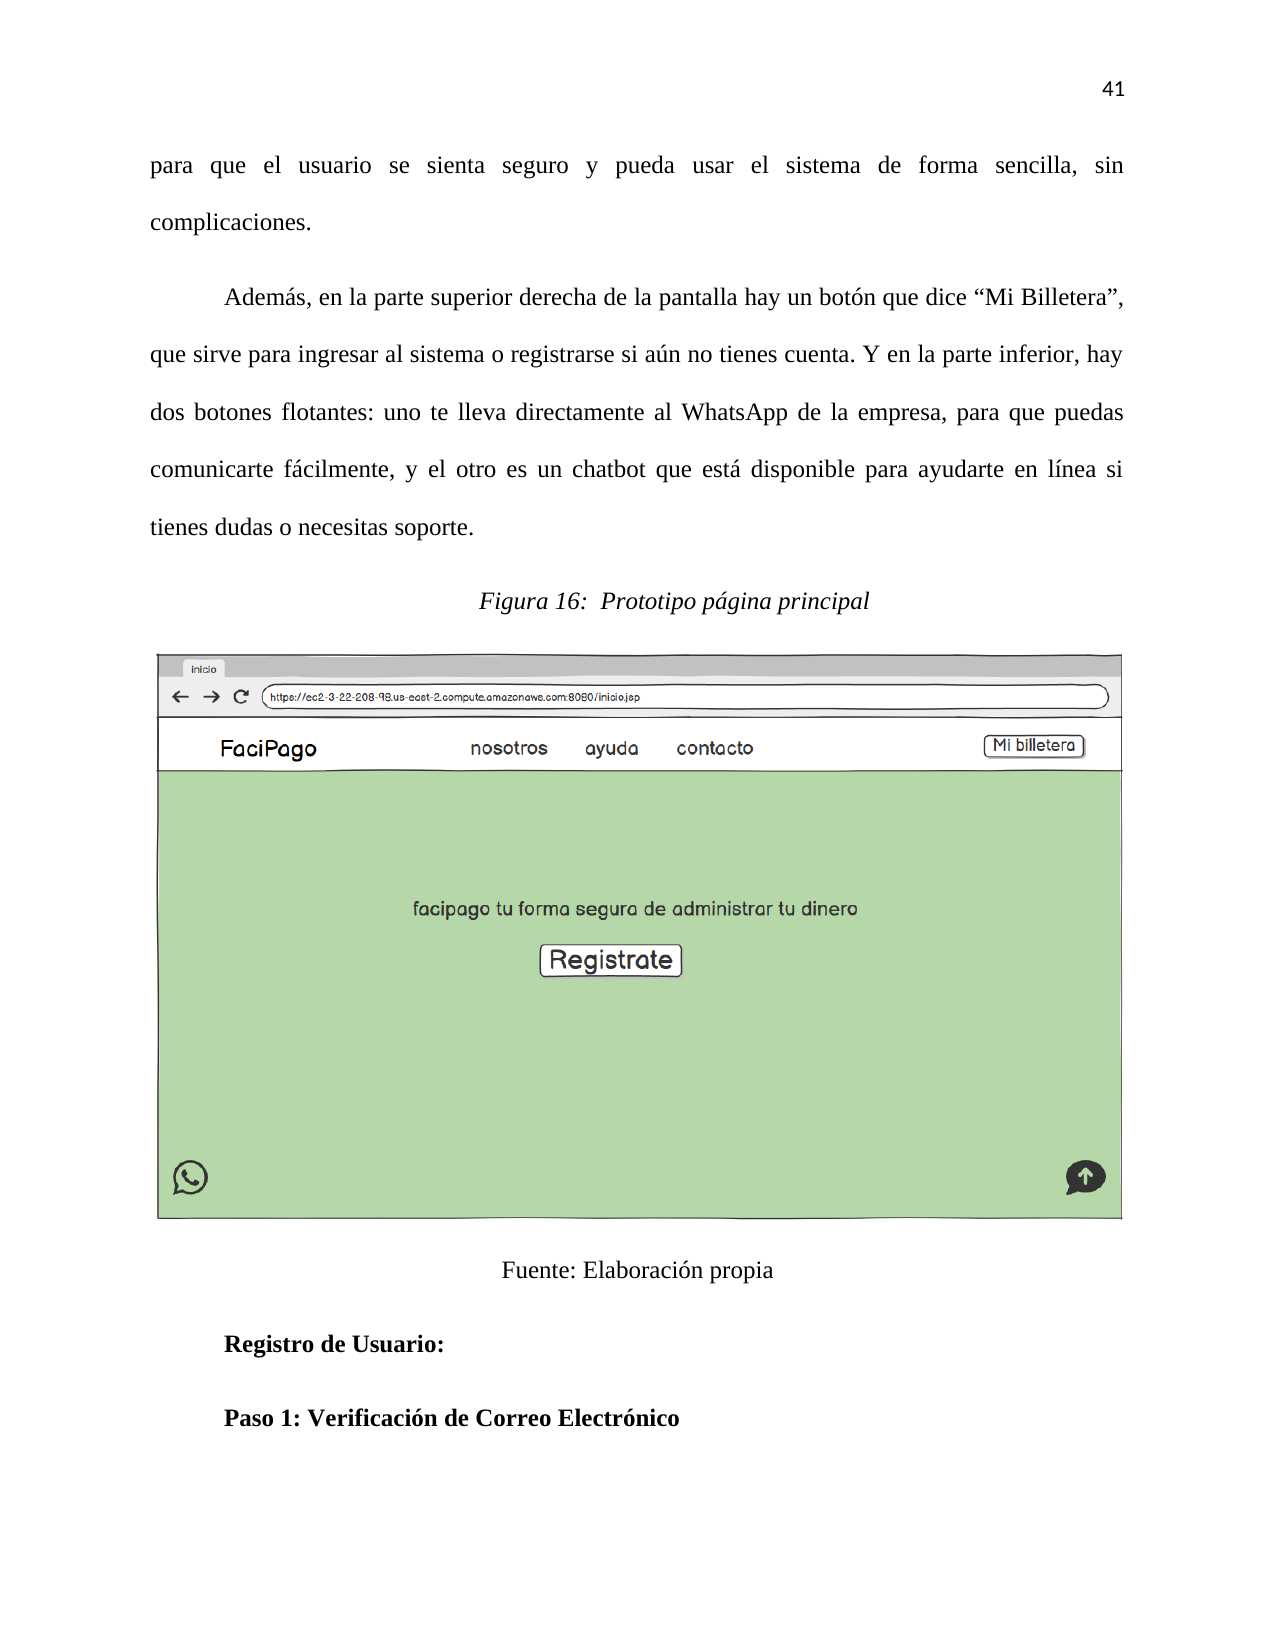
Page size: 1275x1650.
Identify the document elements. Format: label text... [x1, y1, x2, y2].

text Figura 16: Prototipo página principal Fuente: Elaboración propia [150, 586, 1125, 643]
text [150, 150, 1125, 236]
picture [150, 643, 1125, 1227]
text Además, en la parte superior derecha de la pantalla hay un botón que dice “Mi Billetera”, que sirve para ingresar al sistema o registrarse si aún no tienes cuenta. Y en la parte inferior, hay dos botones flotantes: uno te lleva directamente al WhatsApp de la empresa, para que puedas comunicarte fácilmente, y el otro es un chatbot que está disponible para ayudarte en línea si tienes dudas o necesitas soporte. [150, 282, 1125, 540]
text Registro de Usuario: [150, 1329, 1125, 1358]
text Paso 1: Verificación de Correo Electrónico [150, 1403, 1125, 1432]
text Figura 16: Prototipo página principal Fuente: Elaboración propia [150, 1227, 1125, 1284]
